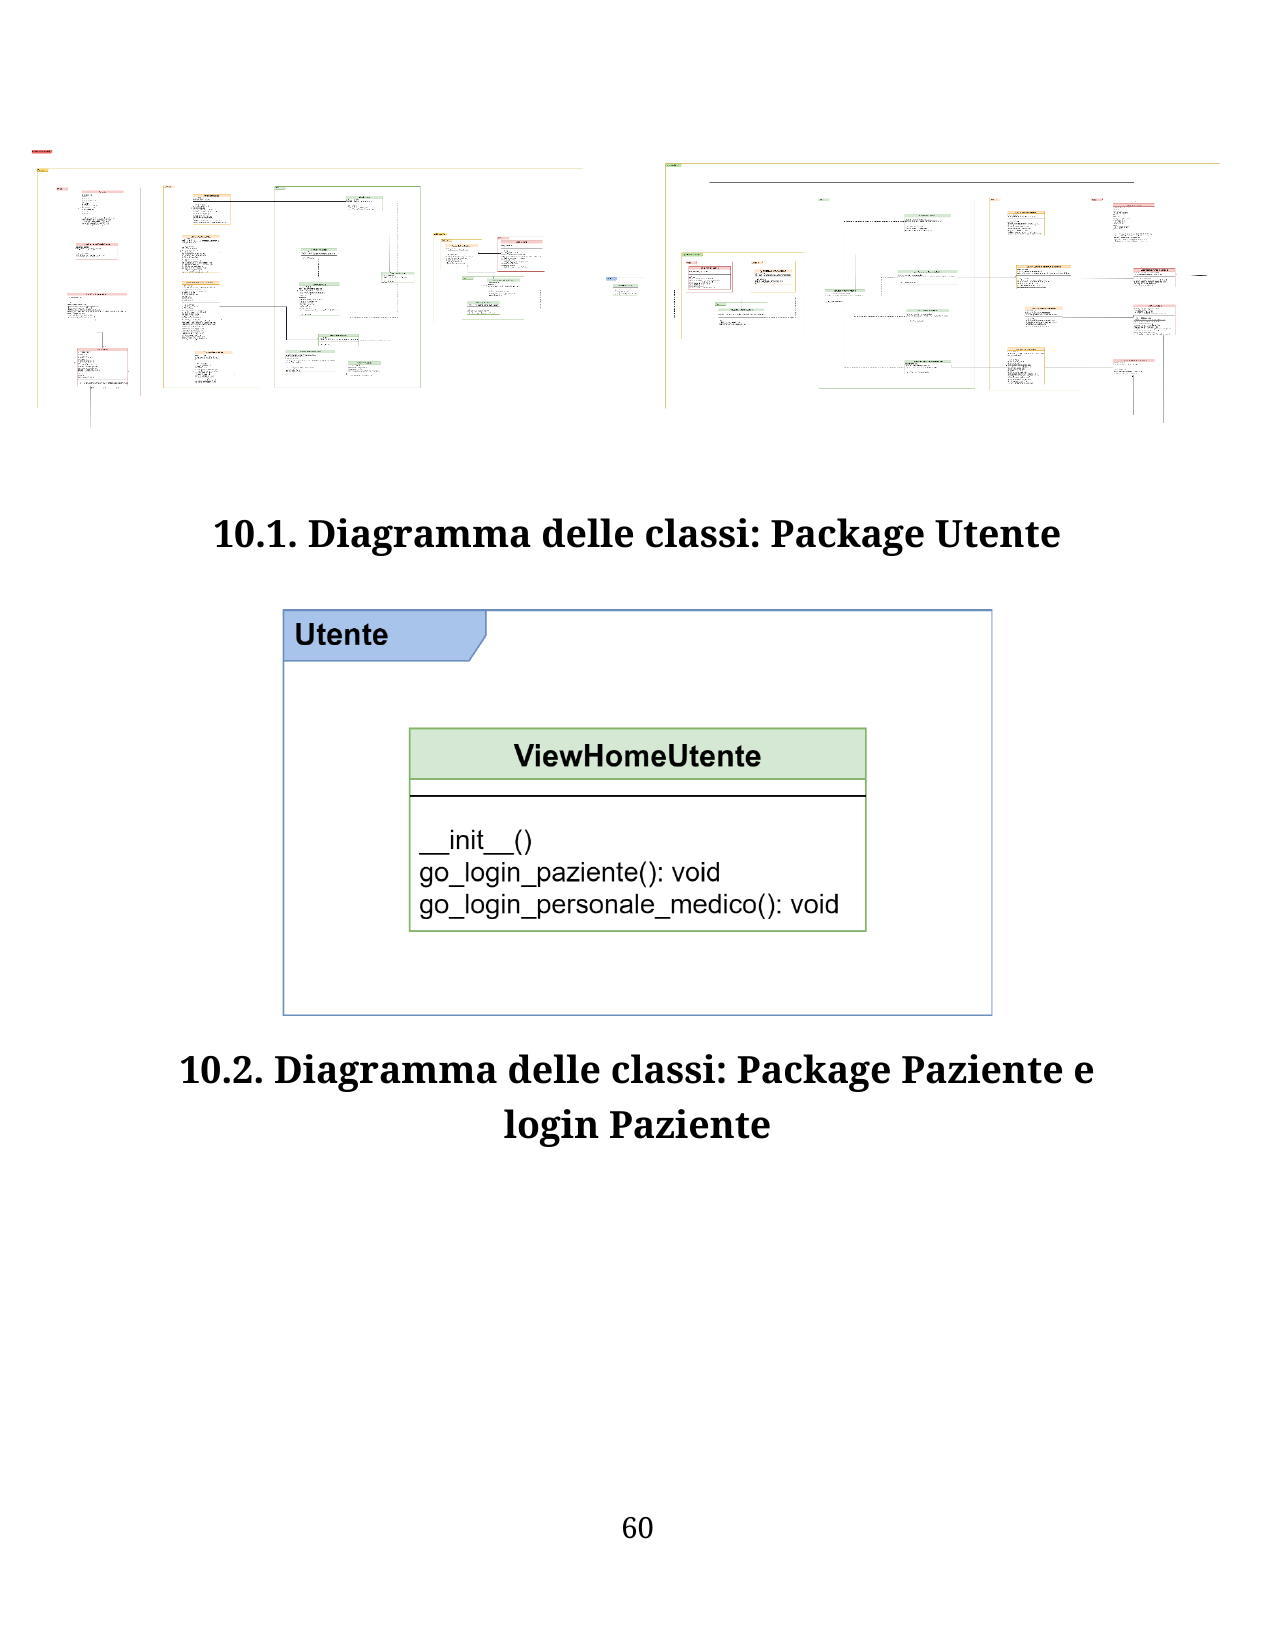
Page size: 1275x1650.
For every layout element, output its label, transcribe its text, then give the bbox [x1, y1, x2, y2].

picture [31, 150, 1247, 434]
subtitle 10.1. Diagramma delle classi: Package Utente [150, 508, 1125, 559]
picture [282, 609, 993, 1016]
subtitle 10.2. Diagramma delle classi: Package Paziente e login Paziente [150, 1043, 1125, 1149]
